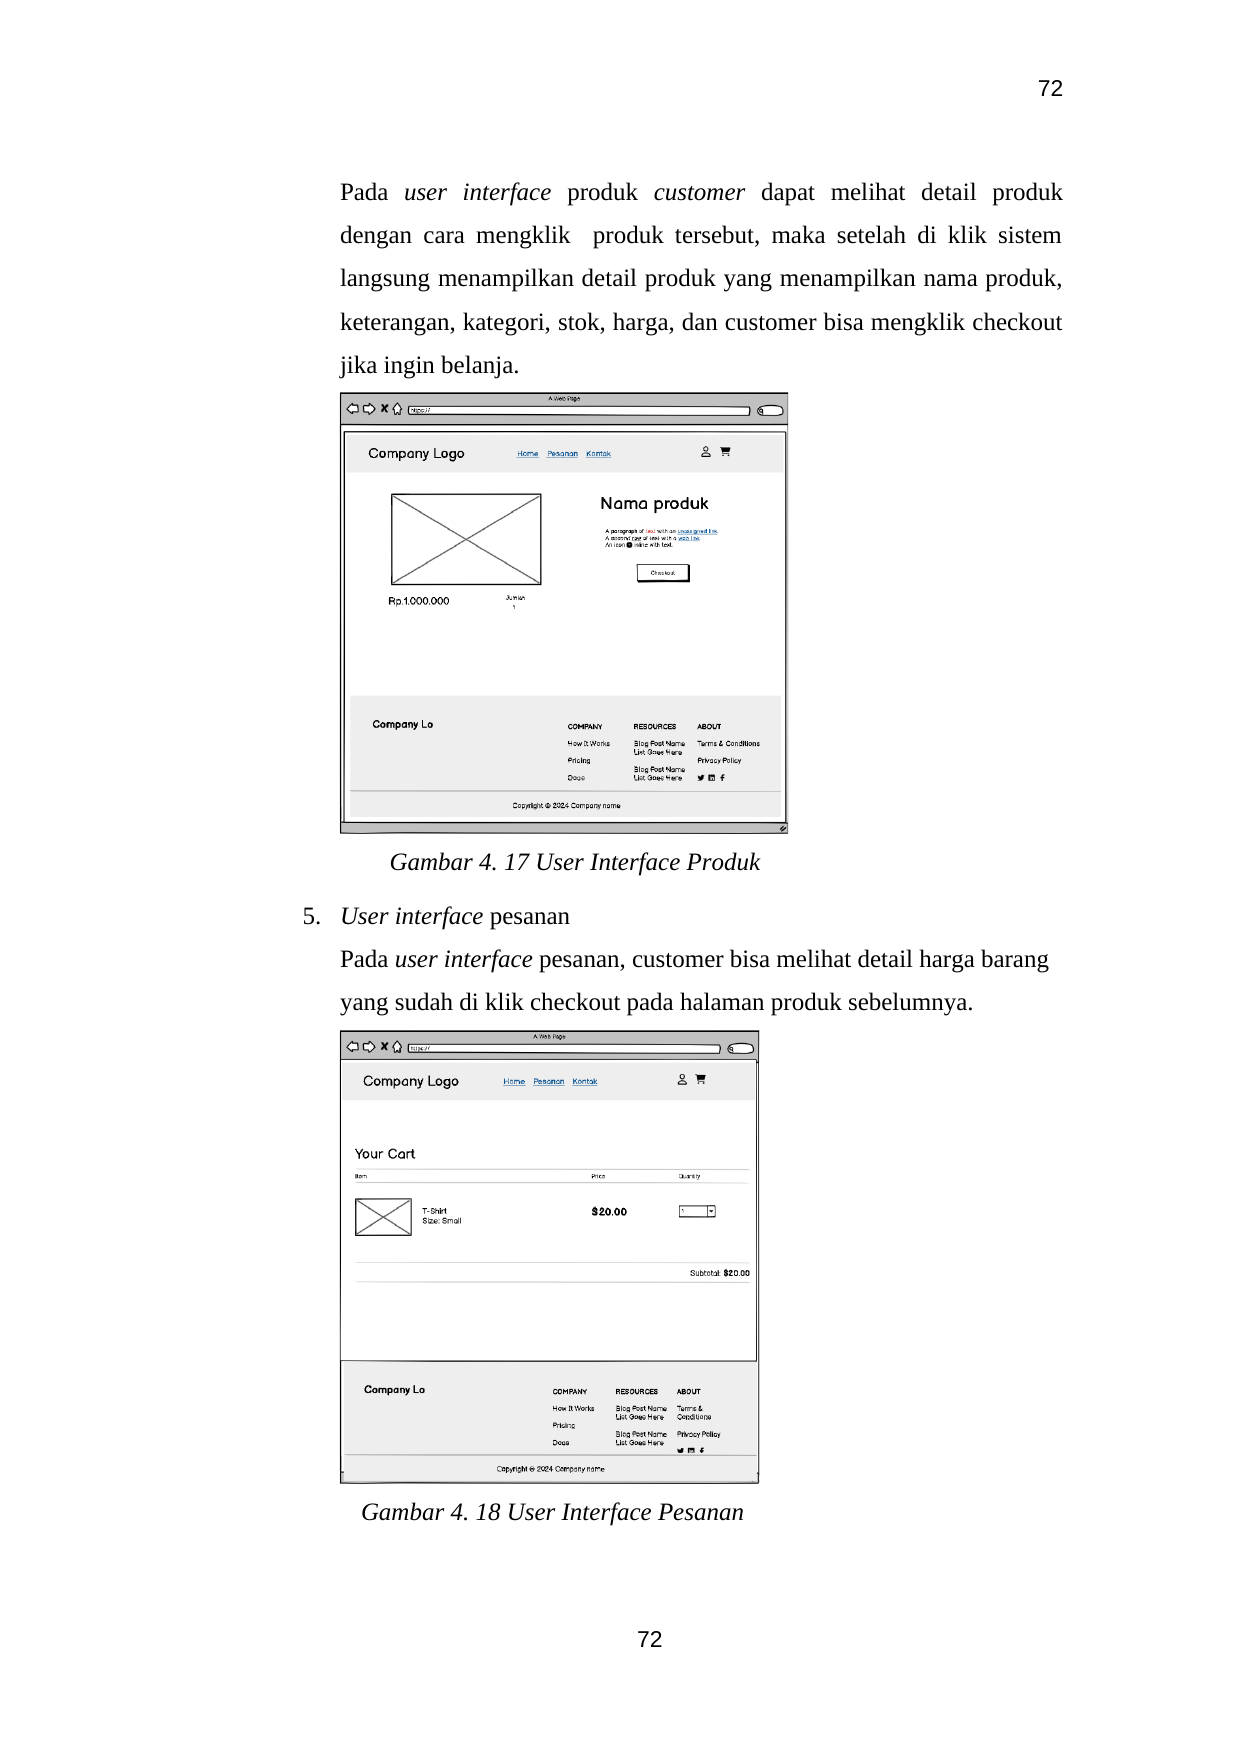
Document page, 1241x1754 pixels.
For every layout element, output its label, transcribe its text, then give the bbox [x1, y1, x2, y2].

list User interface pesanan [302, 901, 1063, 930]
picture [339, 1030, 760, 1484]
text Gambar 4. 18 User Interface Pesanan [44, 1497, 1063, 1526]
list Pada user interface pesanan, customer bisa melihat detail harga barang yang sudah di klik checkout pada halaman produk sebelumnya. [340, 944, 1063, 1016]
picture [339, 392, 789, 834]
list Pada user interface produk customer dapat melihat detail produk dengan cara mengklik produk tersebut, maka setelah di klik sistem langsung menampilkan detail produk yang menampilkan nama produk, keterangan, kategori, stok, harga, dan customer bisa mengklik checkout jika ingin belanja. [340, 177, 1063, 378]
text Gambar 4. 17 User Interface Produk [88, 847, 1063, 876]
